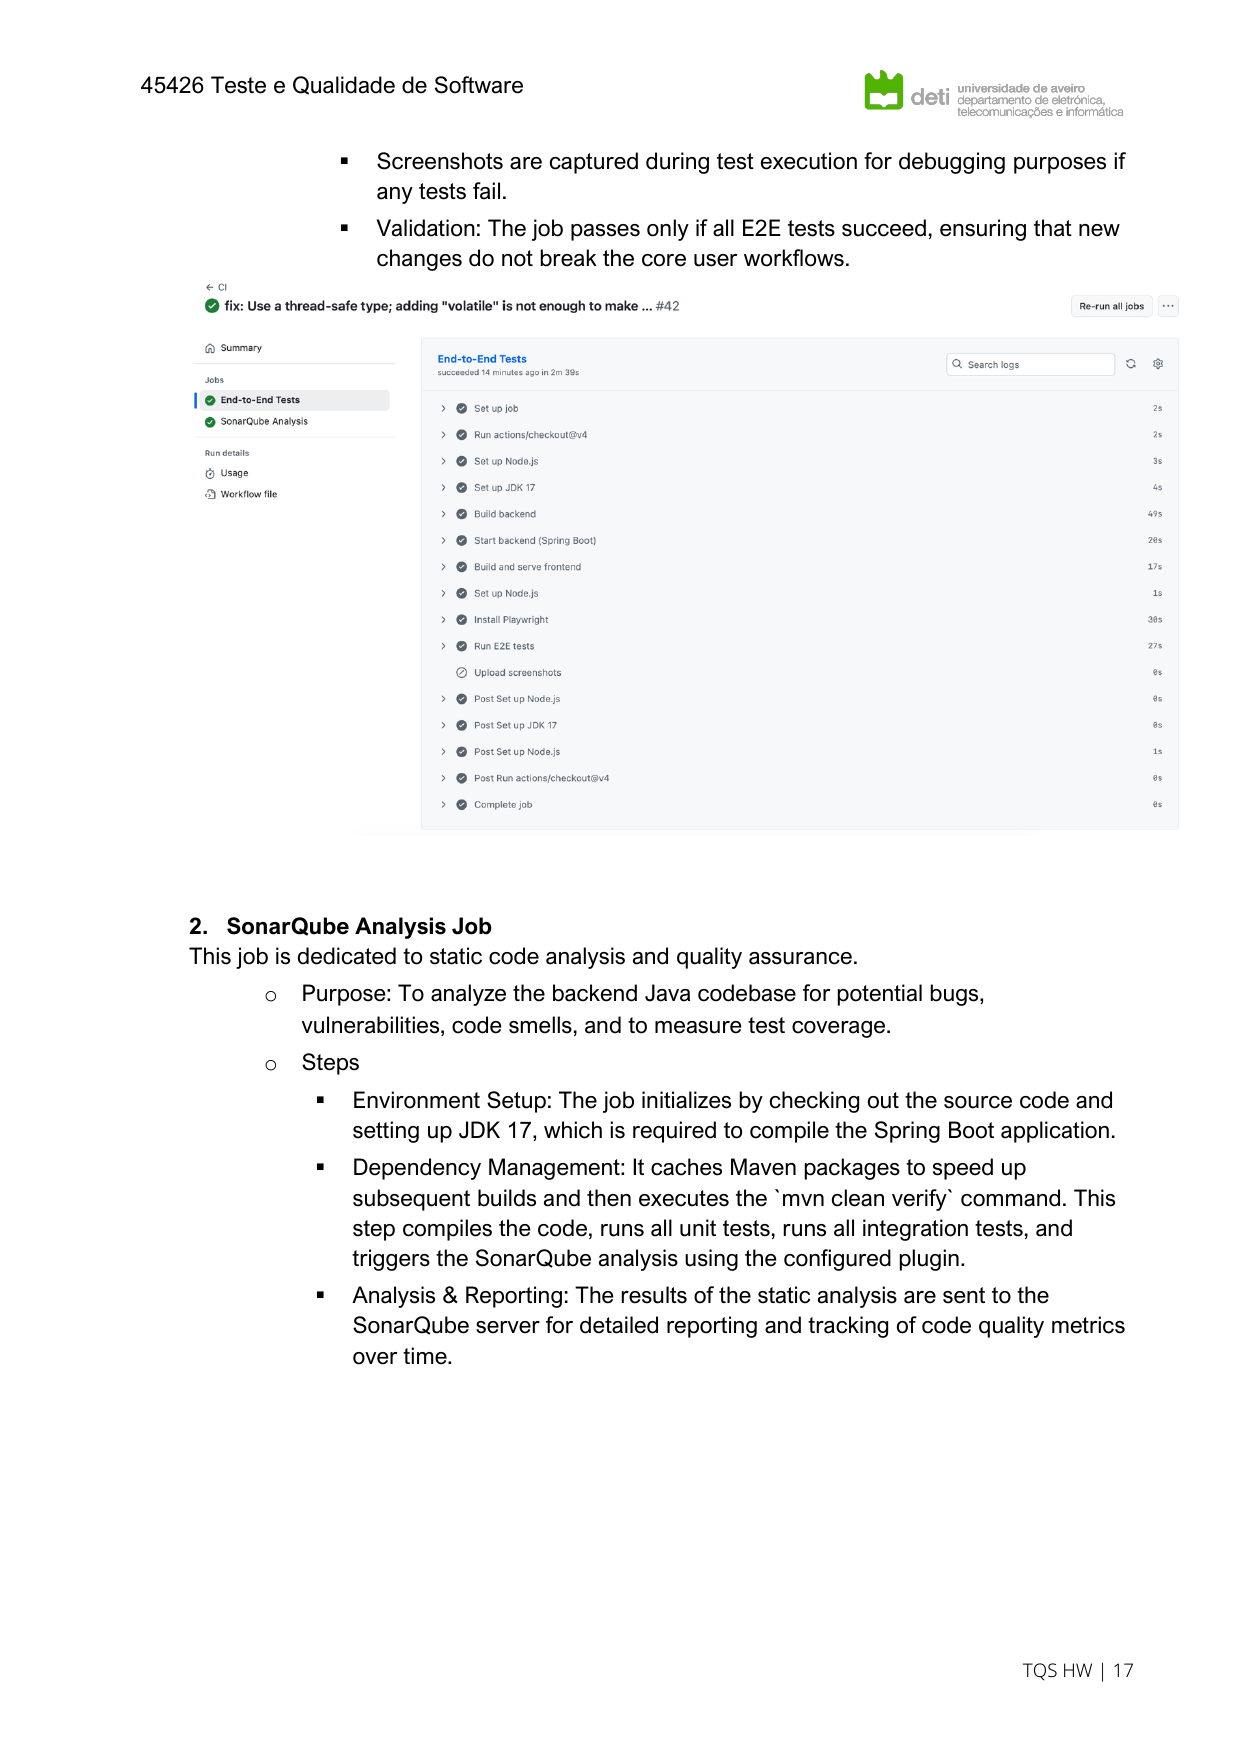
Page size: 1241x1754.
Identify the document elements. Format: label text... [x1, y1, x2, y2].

list Environment Setup: The job initializes by checking out the source code and setting up JDK 17, which is required to compile the Spring Boot application. [315, 1086, 1134, 1144]
list Screenshots are captured during test execution for debugging purposes if any tests fail. [339, 147, 1134, 205]
list Steps [264, 1047, 1134, 1077]
list Analysis & Reporting: The results of the static analysis are sent to the SonarQube server for detailed reporting and tracking of code quality metrics over time. [315, 1281, 1134, 1369]
picture [864, 70, 1124, 119]
list Purpose: To analyze the backend Java codebase for potential bugs, vulnerabilities, code smells, and to measure test coverage. [264, 979, 1134, 1038]
list Dependency Management: It caches Maven packages to speed up subsequent builds and then executes the `mvn clean verify` command. This step compiles the code, runs all unit tests, runs all integration tests, and triggers the SonarQube analysis using the configured plugin. [315, 1153, 1134, 1272]
list Validation: The job passes only if all E2E tests succeed, ensuring that new changes do not break the core user workflows. [339, 214, 1134, 272]
text This job is dedicated to static code analysis and quality assurance. [189, 942, 1134, 970]
picture [188, 274, 1193, 836]
list SonarQube Analysis Job [189, 912, 1134, 939]
